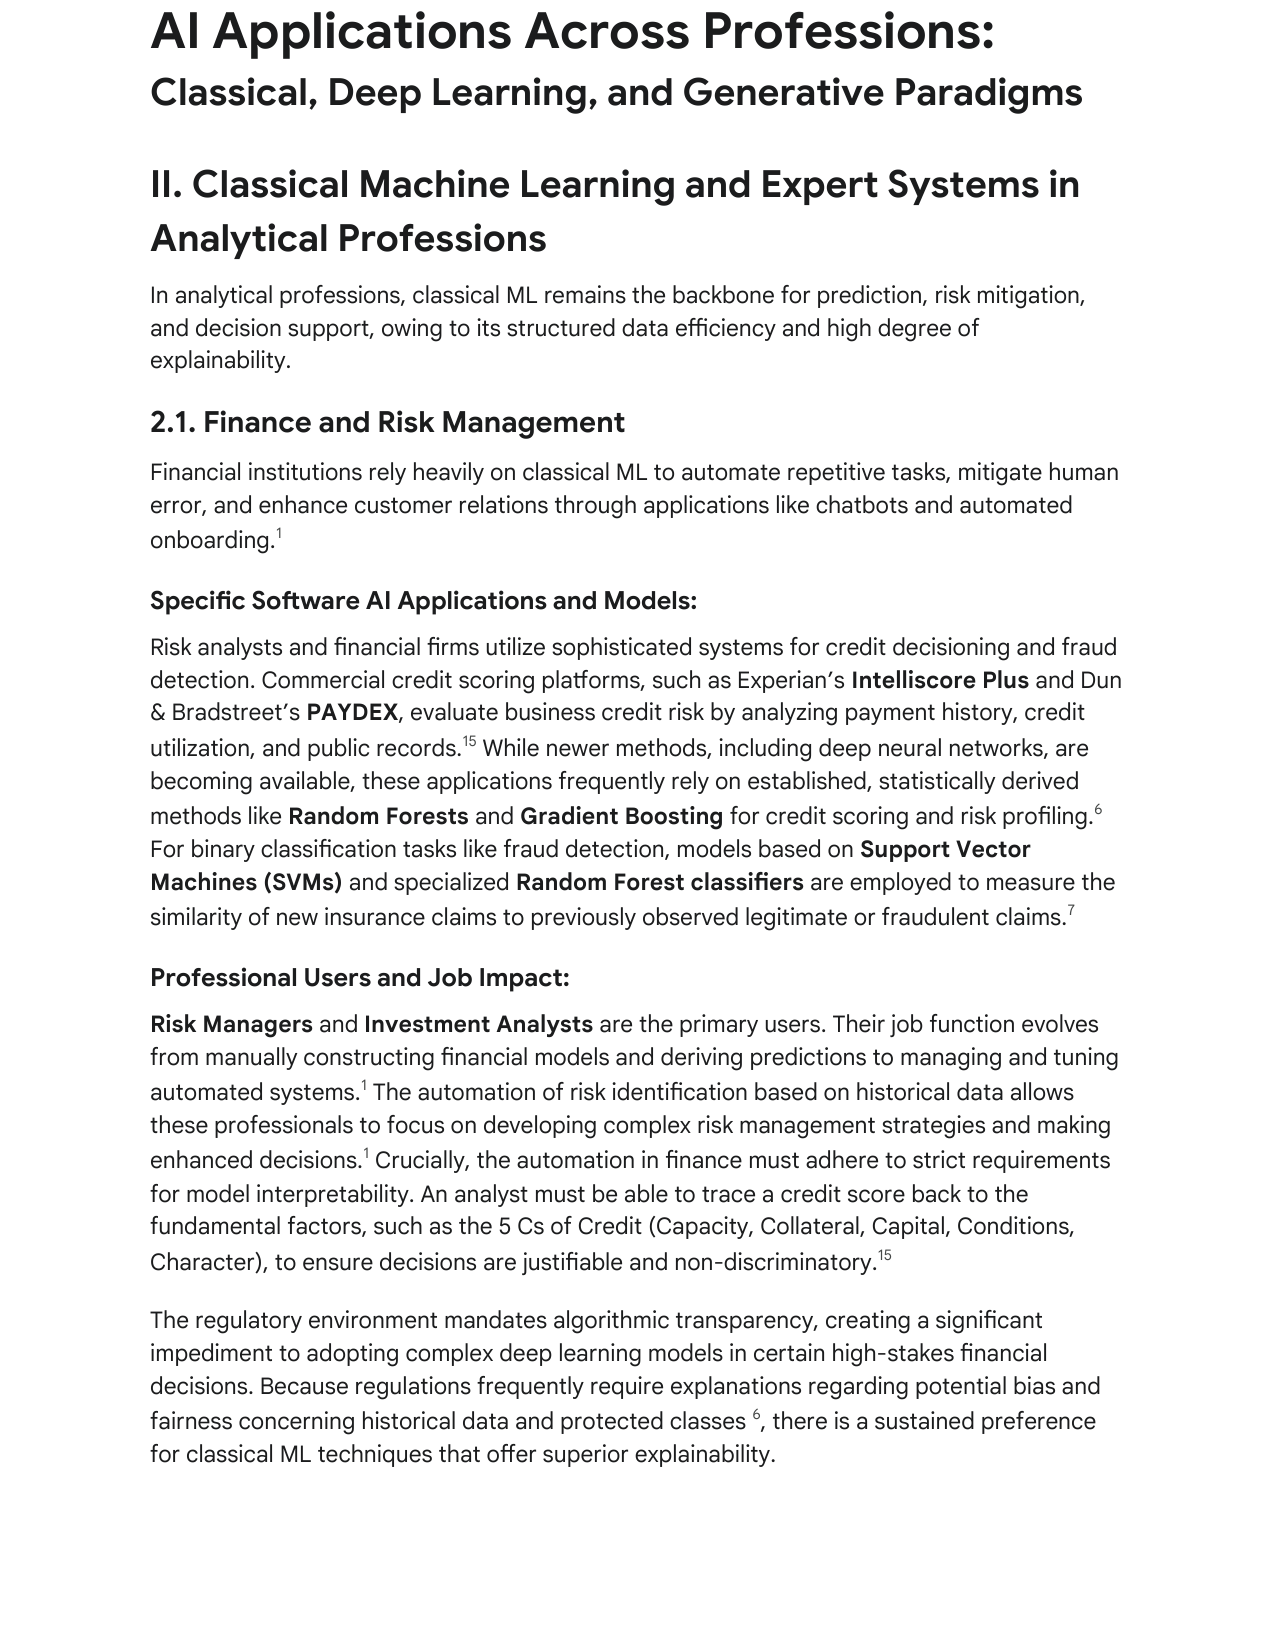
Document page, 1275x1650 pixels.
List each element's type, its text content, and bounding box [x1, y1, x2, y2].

subtitle Professional Users and Job Impact: [150, 962, 1125, 993]
subtitle Specific Software AI Applications and Models: [150, 585, 1125, 616]
subtitle II. Classical Machine Learning and Expert Systems in Analytical Professions [150, 162, 1125, 262]
text Risk analysts and financial firms utilize sophisticated systems for credit decisioning and fraud detection. Commercial credit scoring platforms, such as Experian’s Intelliscore Plus and Dun & Bradstreet’s PAYDEX, evaluate business credit risk by analyzing payment history, credit utilization, and public records.15 While newer methods, including deep neural networks, are becoming available, these applications frequently rely on established, statistically derived methods like Random Forests and Gradient Boosting for credit scoring and risk profiling.6 For binary classification tasks like fraud detection, models based on Support Vector Machines (SVMs) and specialized Random Forest classifiers are employed to measure the similarity of new insurance claims to previously observed legitimate or fraudulent claims.7 [150, 633, 1125, 933]
text Risk Managers and Investment Analysts are the primary users. Their job function evolves from manually constructing financial models and deriving predictions to managing and tuning automated systems.1 The automation of risk identification based on historical data allows these professionals to focus on developing complex risk management strategies and making enhanced decisions.1 Crucially, the automation in finance must adhere to strict requirements for model interpretability. An analyst must be able to trace a credit score back to the fundamental factors, such as the 5 Cs of Credit (Capacity, Collateral, Capital, Conditions, Character), to ensure decisions are justifiable and non-discriminatory.15 [150, 1010, 1125, 1277]
text The regulatory environment mandates algorithmic transparency, creating a significant impediment to adopting complex deep learning models in certain high-stakes financial decisions. Because regulations frequently require explanations regarding potential bias and fairness concerning historical data and protected classes 6, there is a sustained preference for classical ML techniques that offer superior explainability. [150, 1306, 1125, 1469]
text Financial institutions rely heavily on classical ML to automate repetitive tasks, mitigate human error, and enhance customer relations through applications like chatbots and automated onboarding.1 [150, 458, 1125, 556]
text In analytical professions, classical ML remains the backbone for prediction, risk mitigation, and decision support, owing to its structured data efficiency and high degree of explainability. [150, 281, 1125, 375]
subtitle 2.1. Finance and Risk Management [150, 404, 1125, 441]
